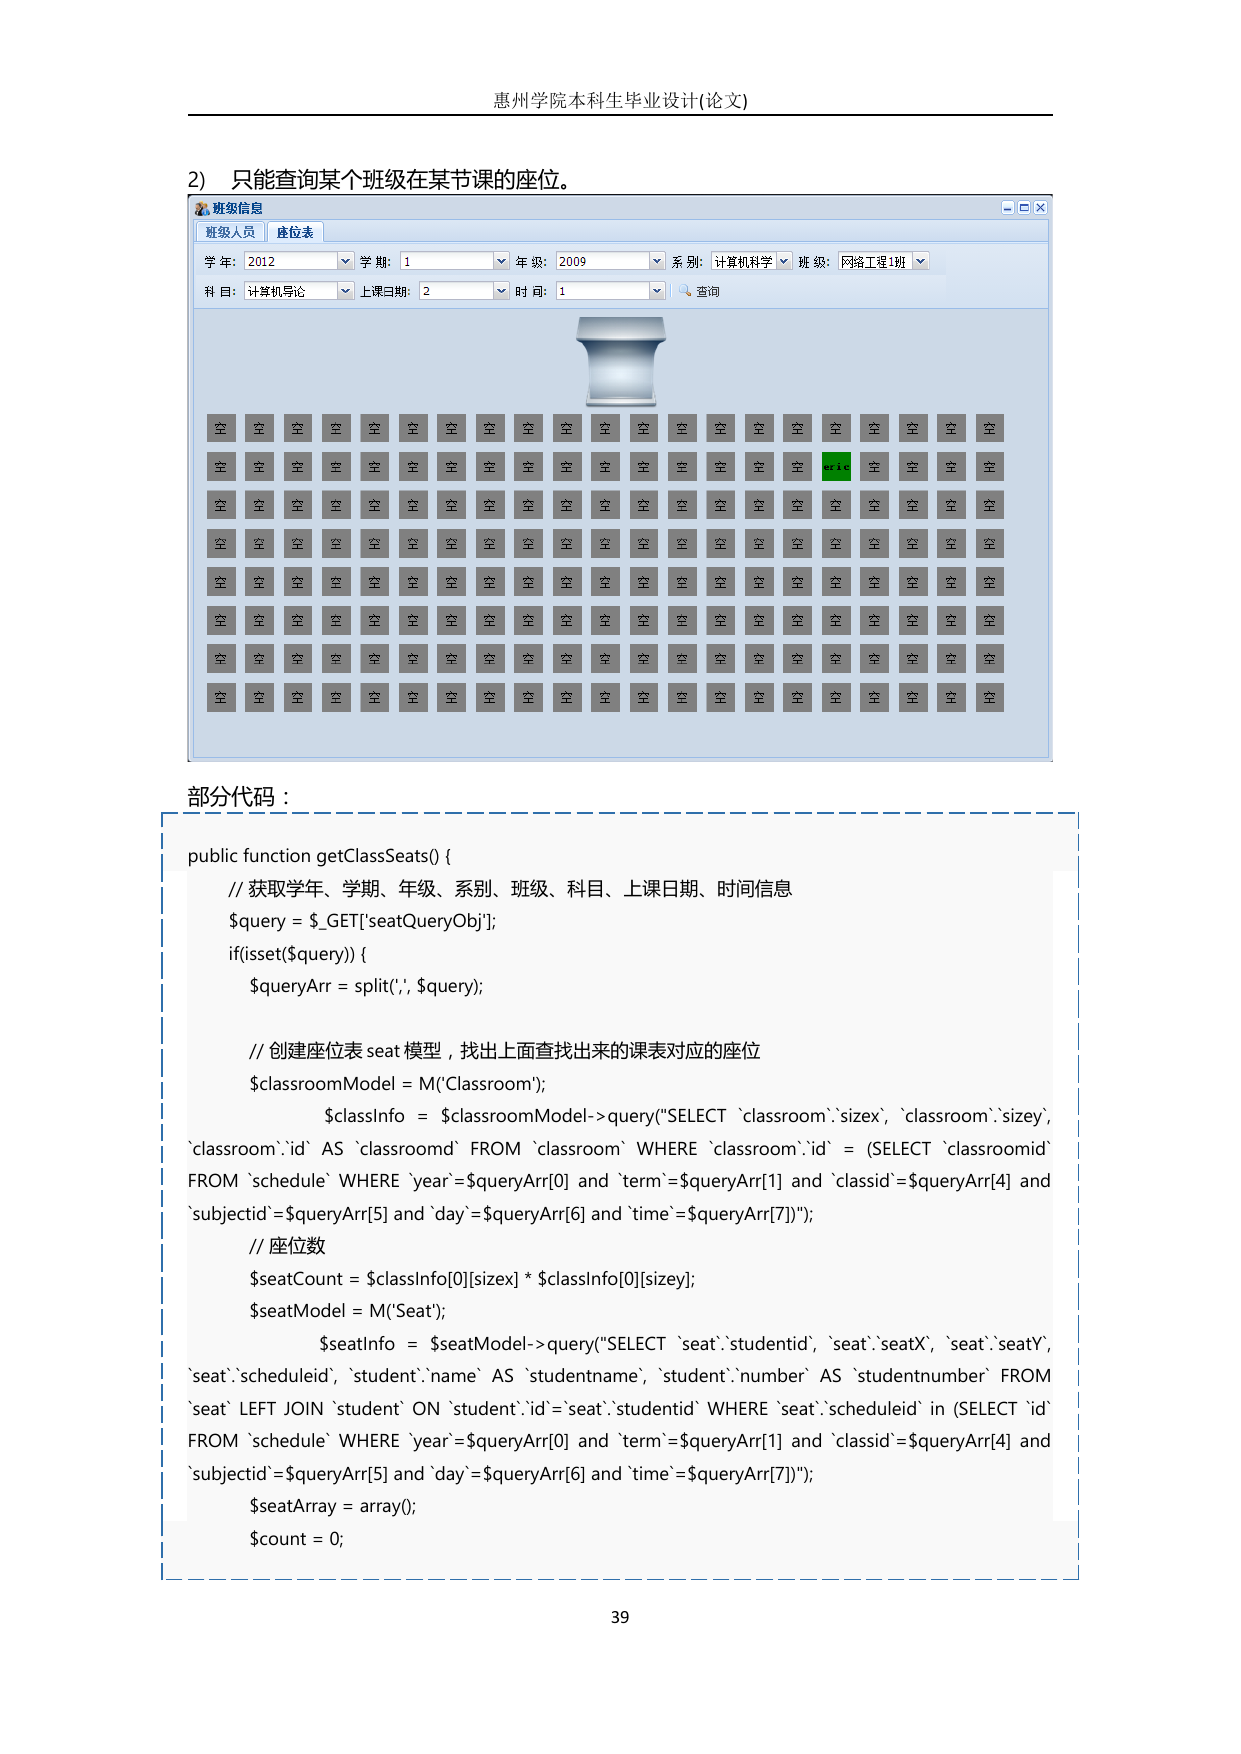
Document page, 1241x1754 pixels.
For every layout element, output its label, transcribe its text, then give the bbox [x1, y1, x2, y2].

text $classInfo = $classroomModel->query("SELECT `classroom`.`sizex`, `classroom`.`sizey`, `classroom`.`id` AS `classroomd` FROM `classroom` WHERE `classroom`.`id` = (SELECT `classroomid` FROM `schedule` WHERE `year`=$queryArr[0] and `term`=$queryArr[1] and `classid`=$queryArr[4] and `subjectid`=$queryArr[5] and `day`=$queryArr[6] and `time`=$queryArr[7])"); [187, 1098, 1053, 1228]
text $seatModel = M('Seat'); [187, 1293, 1053, 1326]
list 只能查询某个班级在某节课的座位。 [187, 162, 1053, 194]
text $count = 0; [161, 1494, 1079, 1580]
text // 创建座位表seat模型，找出上面查找出来的课表对应的座位 [187, 1033, 1053, 1066]
text $queryArr = split(',', $query); [187, 968, 1053, 1001]
text $classroomModel = M('Classroom'); [187, 1066, 1053, 1098]
text if(isset($query)) { [187, 936, 1053, 968]
text public function getClassSeats() { [161, 812, 1079, 871]
text $query = $_GET['seatQueryObj']; [187, 903, 1053, 936]
text $seatInfo = $seatModel->query("SELECT `seat`.`studentid`, `seat`.`seatX`, `seat`.`seatY`, `seat`.`scheduleid`, `student`.`name` AS `studentname`, `student`.`number` AS `studentnumber` FROM `seat` LEFT JOIN `student` ON `student`.`id`=`seat`.`studentid` WHERE `seat`.`scheduleid` in (SELECT `id` FROM `schedule` WHERE `year`=$queryArr[0] and `term`=$queryArr[1] and `classid`=$queryArr[4] and `subjectid`=$queryArr[5] and `day`=$queryArr[6] and `time`=$queryArr[7])"); [187, 1326, 1053, 1488]
text 部分代码： [187, 779, 1053, 812]
picture [187, 194, 1053, 762]
text // 获取学年、学期、年级、系别、班级、科目、上课日期、时间信息 [187, 871, 1053, 903]
text // 座位数 [187, 1228, 1053, 1261]
text $seatCount = $classInfo[0][sizex] * $classInfo[0][sizey]; [187, 1261, 1053, 1293]
